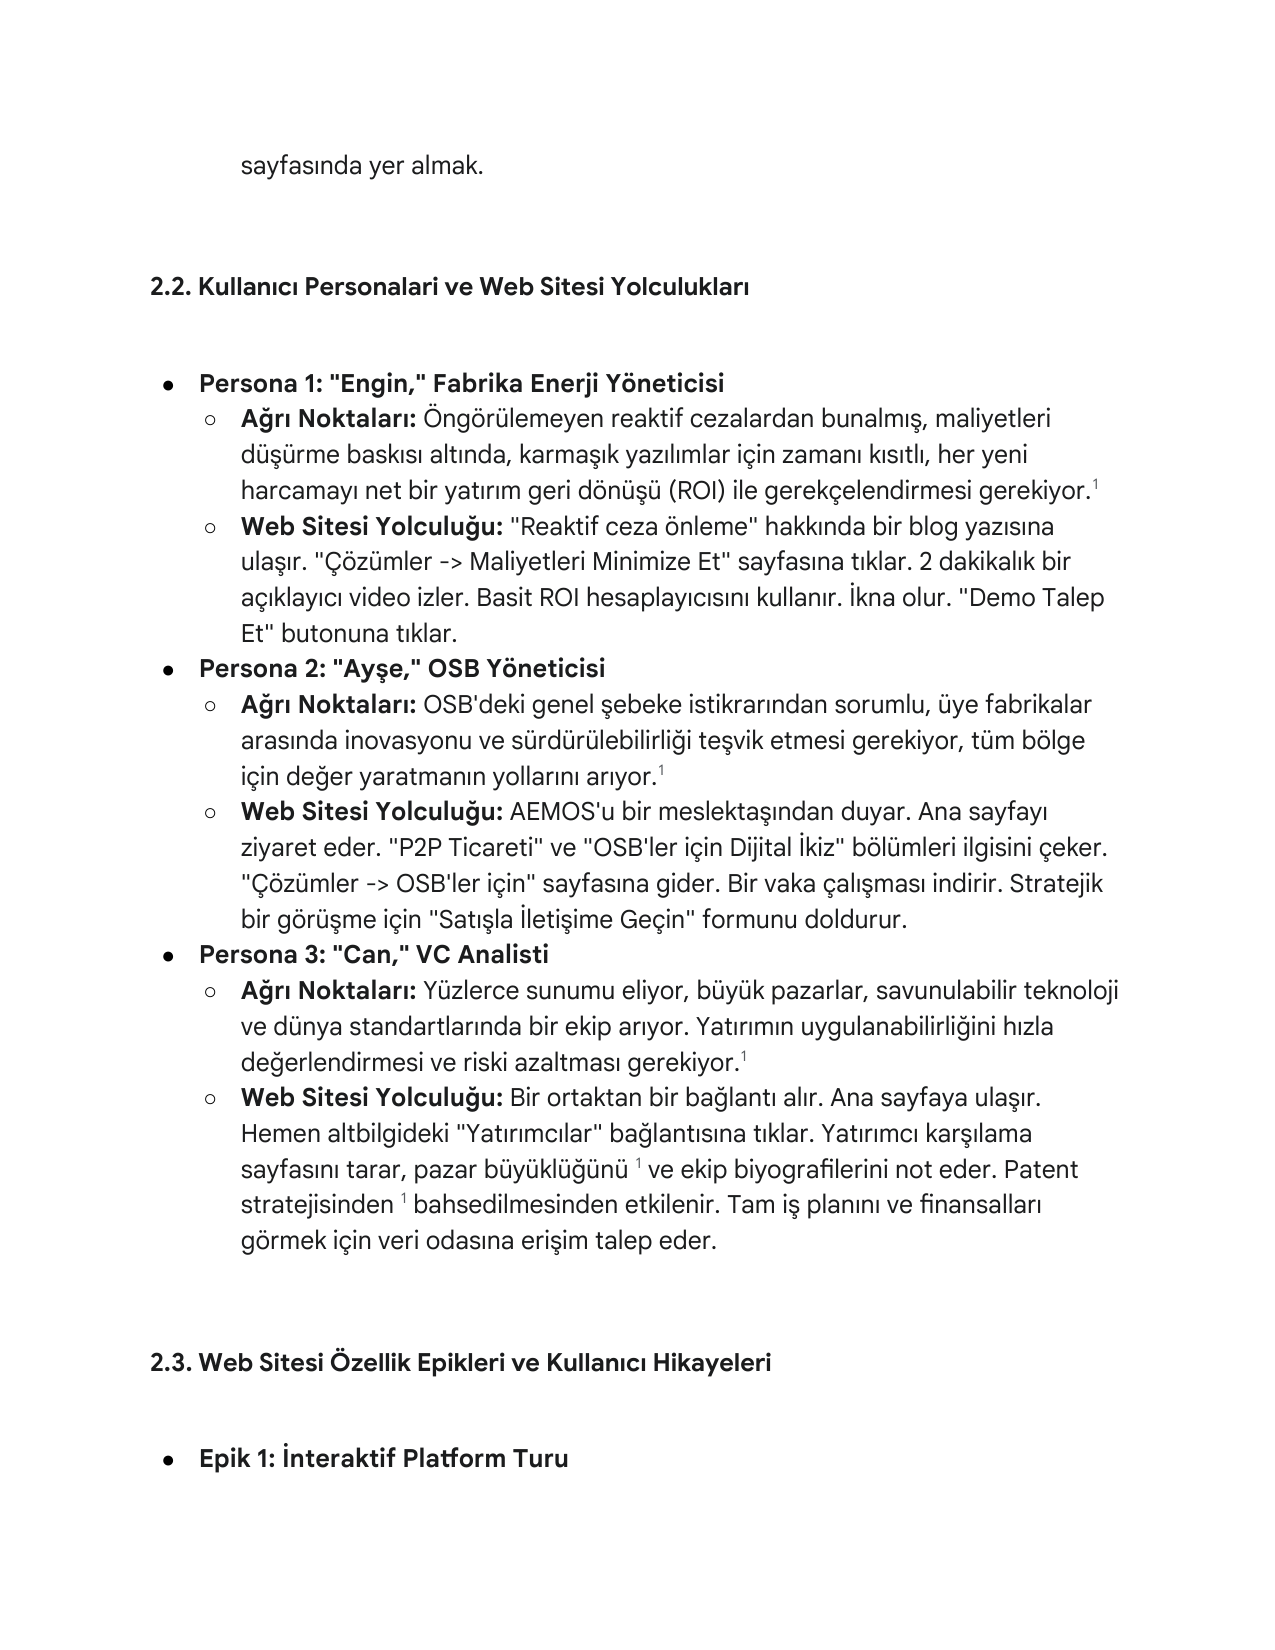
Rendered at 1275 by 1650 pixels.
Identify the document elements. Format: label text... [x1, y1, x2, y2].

subtitle 2.3. Web Sitesi Özellik Epikleri ve Kullanıcı Hikayeleri [150, 1347, 1125, 1378]
list Persona 1: "Engin," Fabrika Enerji Yöneticisi [161, 368, 1125, 399]
list Ağrı Noktaları: Yüzlerce sunumu eliyor, büyük pazarlar, savunulabilir teknoloji ve dünya standartlarında bir ekip arıyor. Yatırımın uygulanabilirliğini hızla değerlendirmesi ve riski azaltması gerekiyor.1 [203, 975, 1125, 1078]
list Ağrı Noktaları: OSB'deki genel şebeke istikrarından sorumlu, üye fabrikalar arasında inovasyonu ve sürdürülebilirliği teşvik etmesi gerekiyor, tüm bölge için değer yaratmanın yollarını arıyor.1 [203, 689, 1125, 792]
list Epik 1: İnteraktif Platform Turu [161, 1443, 1125, 1475]
subtitle 2.2. Kullanıcı Personalari ve Web Sitesi Yolculukları [150, 271, 1125, 303]
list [203, 150, 1125, 181]
list Persona 2: "Ayşe," OSB Yöneticisi [161, 654, 1125, 685]
list Web Sitesi Yolculuğu: Bir ortaktan bir bağlantı alır. Ana sayfaya ulaşır. Hemen altbilgideki "Yatırımcılar" bağlantısına tıklar. Yatırımcı karşılama sayfasını tarar, pazar büyüklüğünü 1 ve ekip biyografilerini not eder. Patent stratejisinden 1 bahsedilmesinden etkilenir. Tam iş planını ve finansalları görmek için veri odasına erişim talep eder. [203, 1082, 1125, 1257]
list Ağrı Noktaları: Öngörülemeyen reaktif cezalardan bunalmış, maliyetleri düşürme baskısı altında, karmaşık yazılımlar için zamanı kısıtlı, her yeni harcamayı net bir yatırım geri dönüşü (ROI) ile gerekçelendirmesi gerekiyor.1 [203, 404, 1125, 506]
list Web Sitesi Yolculuğu: "Reaktif ceza önleme" hakkında bir blog yazısına ulaşır. "Çözümler -> Maliyetleri Minimize Et" sayfasına tıklar. 2 dakikalık bir açıklayıcı video izler. Basit ROI hesaplayıcısını kullanır. İkna olur. "Demo Talep Et" butonuna tıklar. [203, 511, 1125, 649]
list Web Sitesi Yolculuğu: AEMOS'u bir meslektaşından duyar. Ana sayfayı ziyaret eder. "P2P Ticareti" ve "OSB'ler için Dijital İkiz" bölümleri ilgisini çeker. "Çözümler -> OSB'ler için" sayfasına gider. Bir vaka çalışması indirir. Stratejik bir görüşme için "Satışla İletişime Geçin" formunu doldurur. [203, 797, 1125, 935]
list Persona 3: "Can," VC Analisti [161, 939, 1125, 971]
